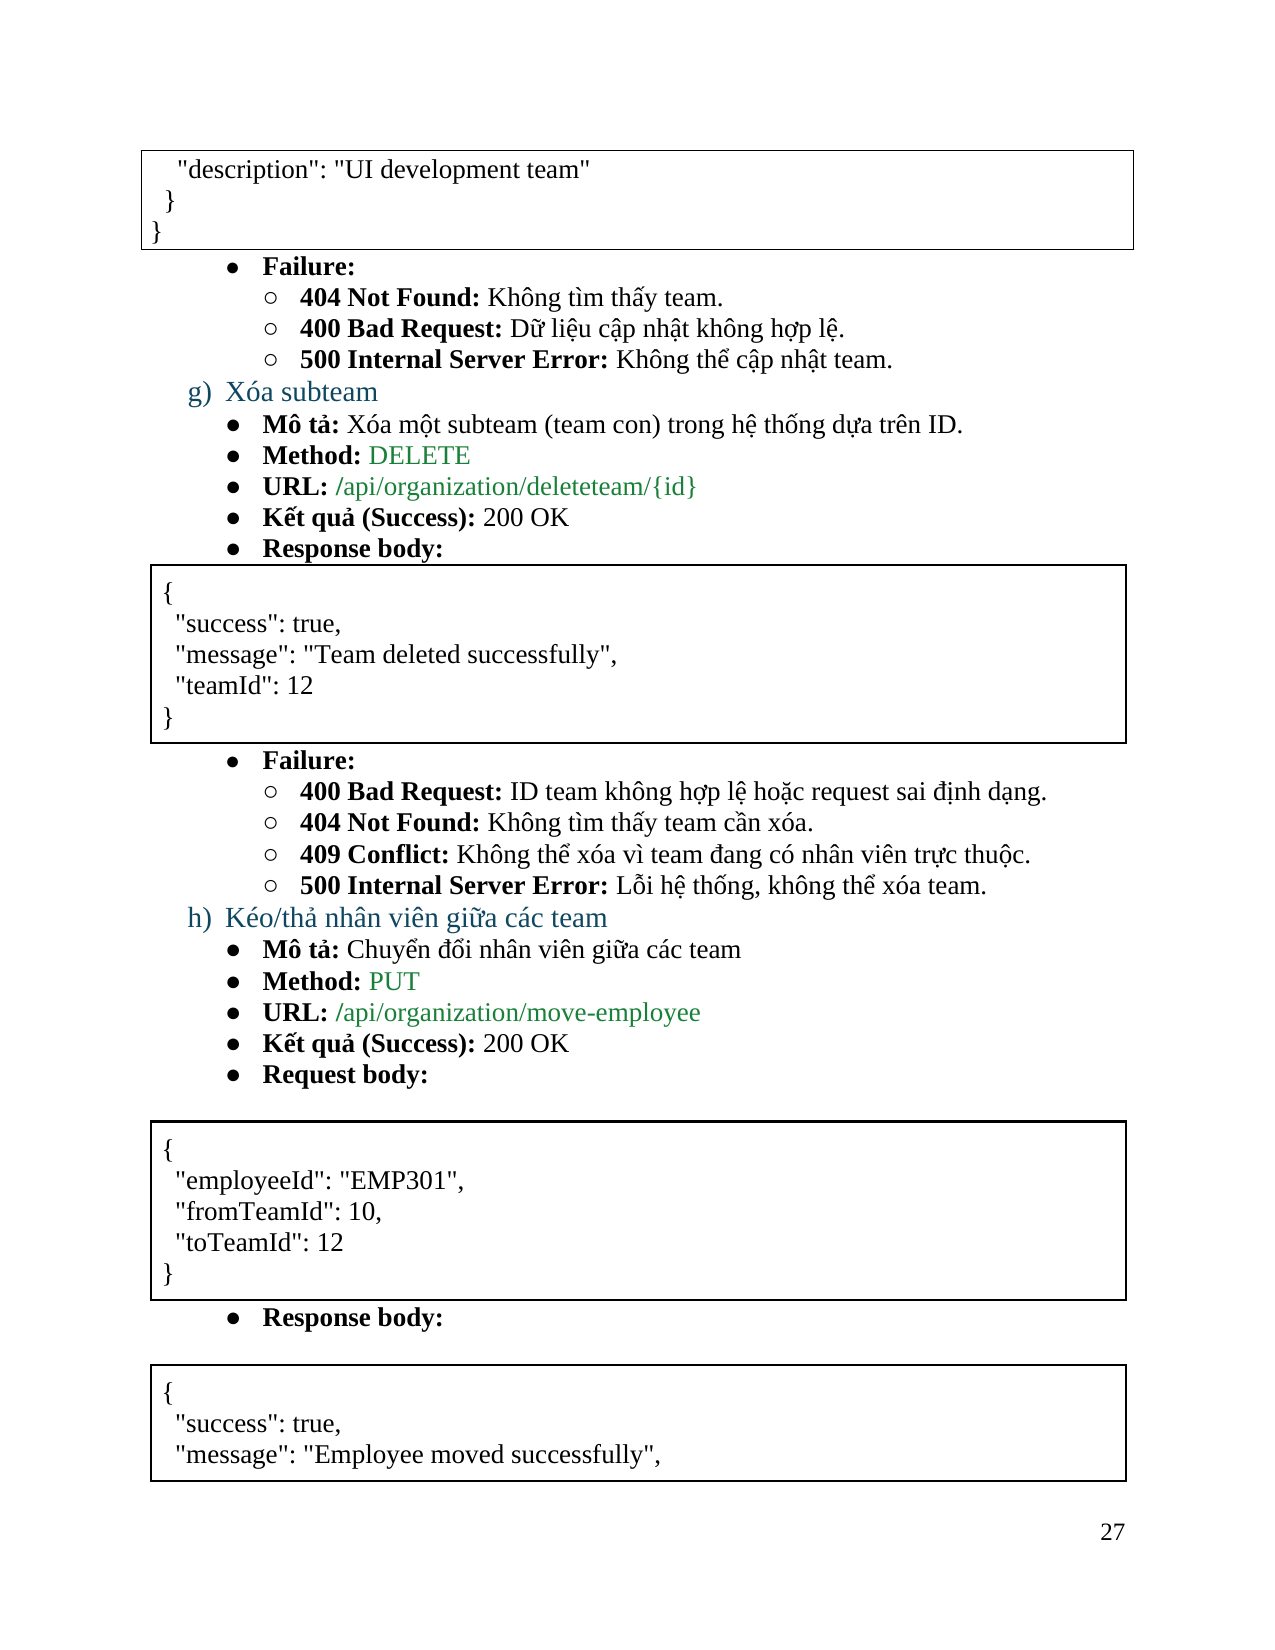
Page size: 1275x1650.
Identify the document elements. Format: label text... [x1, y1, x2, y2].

table_header [152, 1123, 1125, 1299]
list 400 Bad Request: Dữ liệu cập nhật không hợp lệ. [262, 312, 1125, 343]
list Method: DELETE [225, 439, 1125, 470]
list URL: /api/organization/move-employee [225, 996, 1125, 1027]
table_header [152, 1366, 1125, 1480]
list Request body: [225, 1058, 1125, 1089]
subtitle Xóa subteam [187, 374, 1125, 408]
list Kết quả (Success): 200 OK [225, 501, 1125, 532]
list Failure: [225, 744, 1125, 775]
list 404 Not Found: Không tìm thấy team cần xóa. [262, 807, 1125, 838]
list 404 Not Found: Không tìm thấy team. [262, 281, 1125, 312]
text } [150, 184, 1125, 212]
list 500 Internal Server Error: Không thể cập nhật team. [262, 343, 1125, 374]
list Kết quả (Success): 200 OK [225, 1027, 1125, 1058]
list URL: /api/organization/deleteteam/{id} [225, 470, 1125, 501]
list 500 Internal Server Error: Lỗi hệ thống, không thể xóa team. [262, 869, 1125, 900]
table_header [152, 566, 1125, 742]
list 409 Conflict: Không thể xóa vì team đang có nhân viên trực thuộc. [262, 838, 1125, 869]
text "description": "UI development team" [142, 151, 1133, 184]
subtitle Kéo/thả nhân viên giữa các team [187, 900, 1125, 933]
list Mô tả: Xóa một subteam (team con) trong hệ thống dựa trên ID. [225, 408, 1125, 439]
list 400 Bad Request: ID team không hợp lệ hoặc request sai định dạng. [262, 775, 1125, 807]
list Failure: [225, 250, 1125, 281]
list Method: PUT [225, 965, 1125, 996]
list Mô tả: Chuyển đổi nhân viên giữa các team [225, 933, 1125, 965]
list Response body: [225, 1301, 1125, 1332]
list Response body: [225, 532, 1125, 563]
text } [142, 212, 1133, 249]
